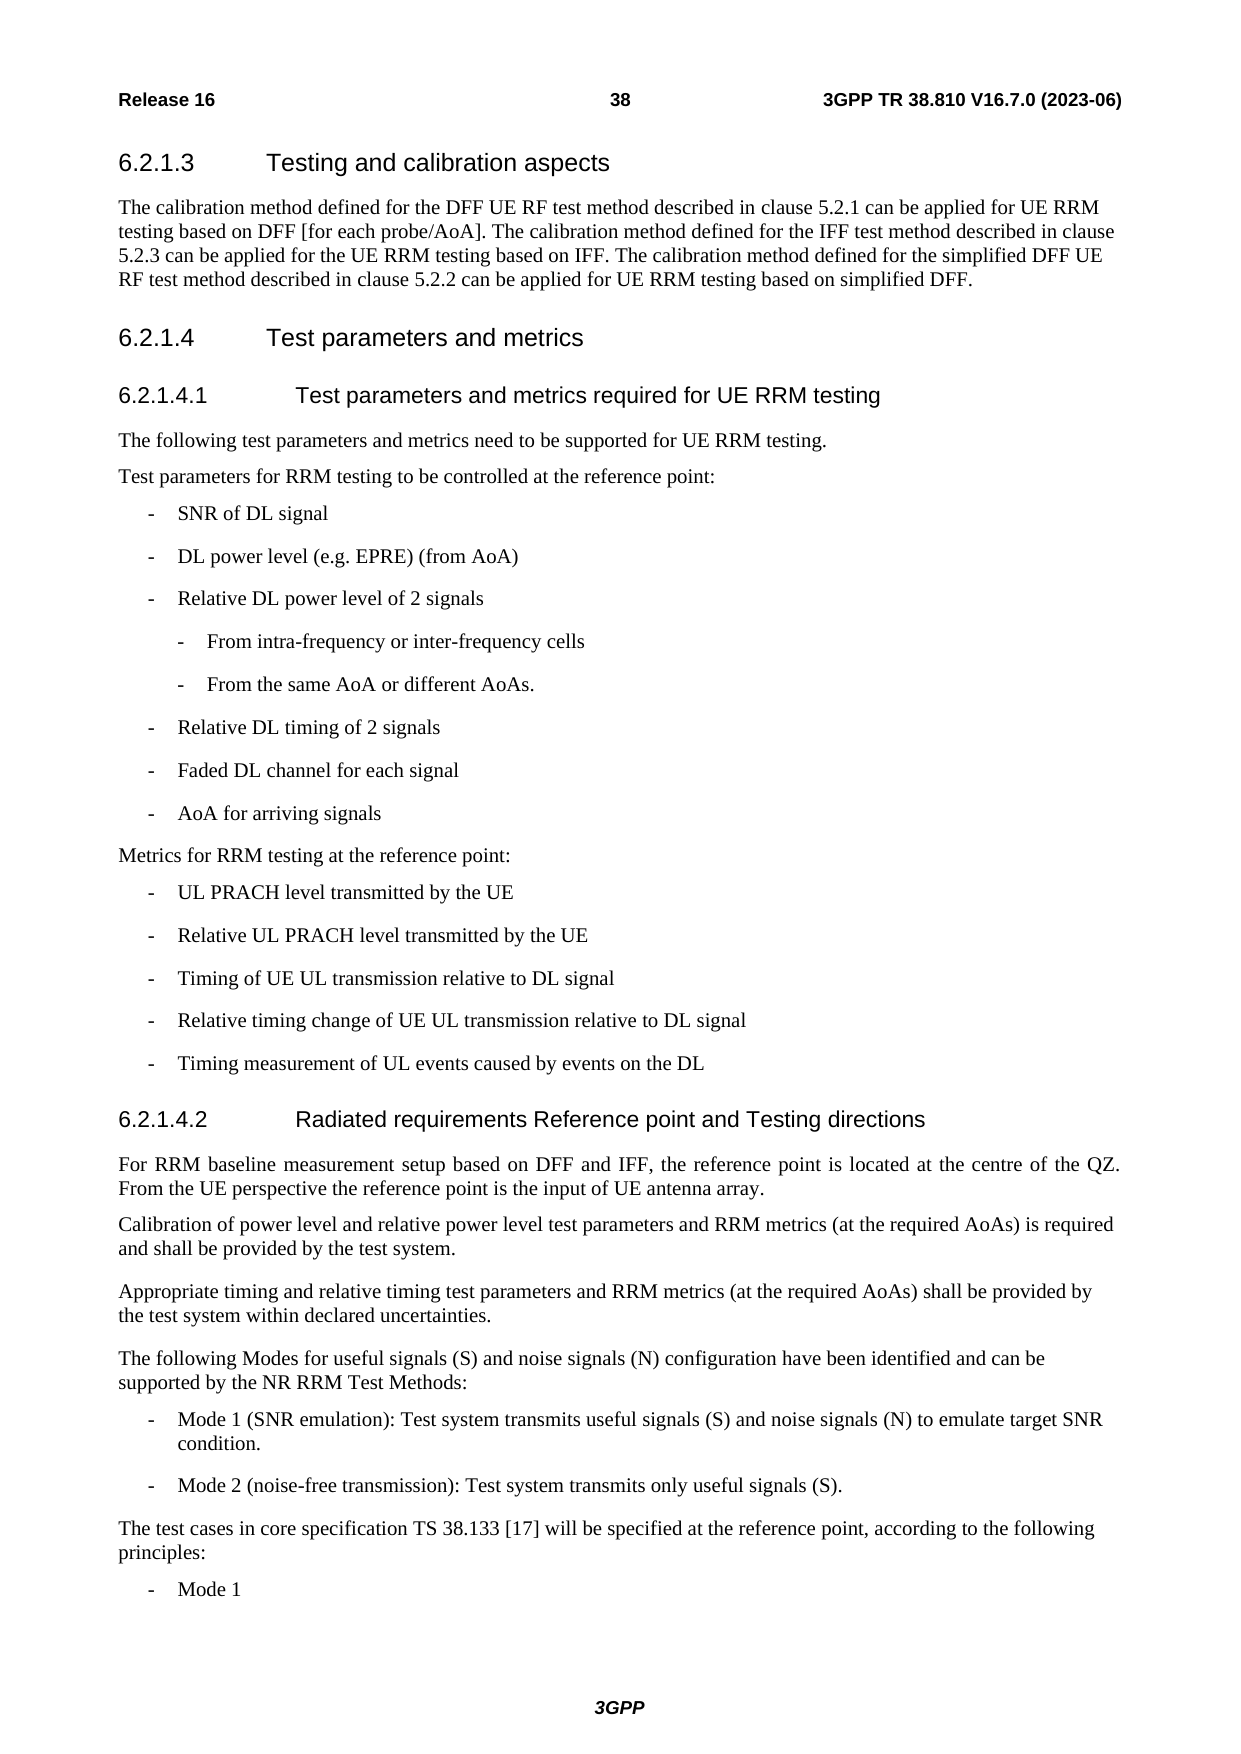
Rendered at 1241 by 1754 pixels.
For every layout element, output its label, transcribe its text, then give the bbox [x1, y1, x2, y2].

text The calibration method defined for the DFF UE RF test method described in clause 5.2.1 can be applied for UE RRM testing based on DFF [for each probe/AoA]. The calibration method defined for the IFF test method described in clause 5.2.3 can be applied for the UE RRM testing based on IFF. The calibration method defined for the simplified DFF UE RF test method described in clause 5.2.2 can be applied for UE RRM testing based on simplified DFF. [118, 195, 1122, 291]
text - DL power level (e.g. EPRE) (from AoA) [148, 543, 1122, 568]
text - Mode 2 (noise-free transmission): Test system transmits only useful signals (S). [148, 1473, 1122, 1497]
text - From the same AoA or different AoAs. [177, 672, 1122, 696]
text Test parameters for RRM testing to be controlled at the reference point: [118, 464, 1122, 488]
text - From intra-frequency or inter-frequency cells [177, 629, 1122, 653]
text Calibration of power level and relative power level test parameters and RRM metrics (at the required AoAs) is required and shall be provided by the test system. [118, 1212, 1122, 1260]
text - Timing measurement of UL events caused by events on the DL [148, 1051, 1122, 1075]
text - Mode 1 [148, 1577, 1122, 1601]
text - Relative timing change of UE UL transmission relative to DL signal [148, 1008, 1122, 1032]
text For RRM baseline measurement setup based on DFF and IFF, the reference point is located at the centre of the QZ. From the UE perspective the reference point is the input of UE antenna array. [118, 1151, 1122, 1199]
text - Relative DL timing of 2 signals [148, 715, 1122, 739]
text Metrics for RRM testing at the reference point: [118, 843, 1122, 867]
text - UL PRACH level transmitted by the UE [148, 880, 1122, 904]
text - AoA for arriving signals [148, 800, 1122, 824]
text Appropriate timing and relative timing test parameters and RRM metrics (at the required AoAs) shall be provided by the test system within declared uncertainties. [118, 1279, 1122, 1327]
text - Timing of UE UL transmission relative to DL signal [148, 965, 1122, 989]
text - Relative DL power level of 2 signals [148, 586, 1122, 610]
text The following Modes for useful signals (S) and noise signals (N) configuration have been identified and can be supported by the NR RRM Test Methods: [118, 1346, 1122, 1394]
text - Relative UL PRACH level transmitted by the UE [148, 923, 1122, 947]
subtitle 6.2.1.3 Testing and calibration aspects [118, 147, 1122, 176]
text The following test parameters and metrics need to be supported for UE RRM testing. [118, 428, 1122, 452]
subtitle 6.2.1.4.2 Radiated requirements Reference point and Testing directions [118, 1106, 1122, 1133]
text - Faded DL channel for each signal [148, 758, 1122, 782]
text - Mode 1 (SNR emulation): Test system transmits useful signals (S) and noise signals (N) to emulate target SNR condition. [148, 1406, 1122, 1454]
text The test cases in core specification TS 38.133 [17] will be specified at the reference point, according to the following principles: [118, 1516, 1122, 1564]
subtitle 6.2.1.4.1 Test parameters and metrics required for UE RRM testing [118, 382, 1122, 409]
subtitle 6.2.1.4 Test parameters and metrics [118, 322, 1122, 351]
text - SNR of DL signal [148, 501, 1122, 525]
